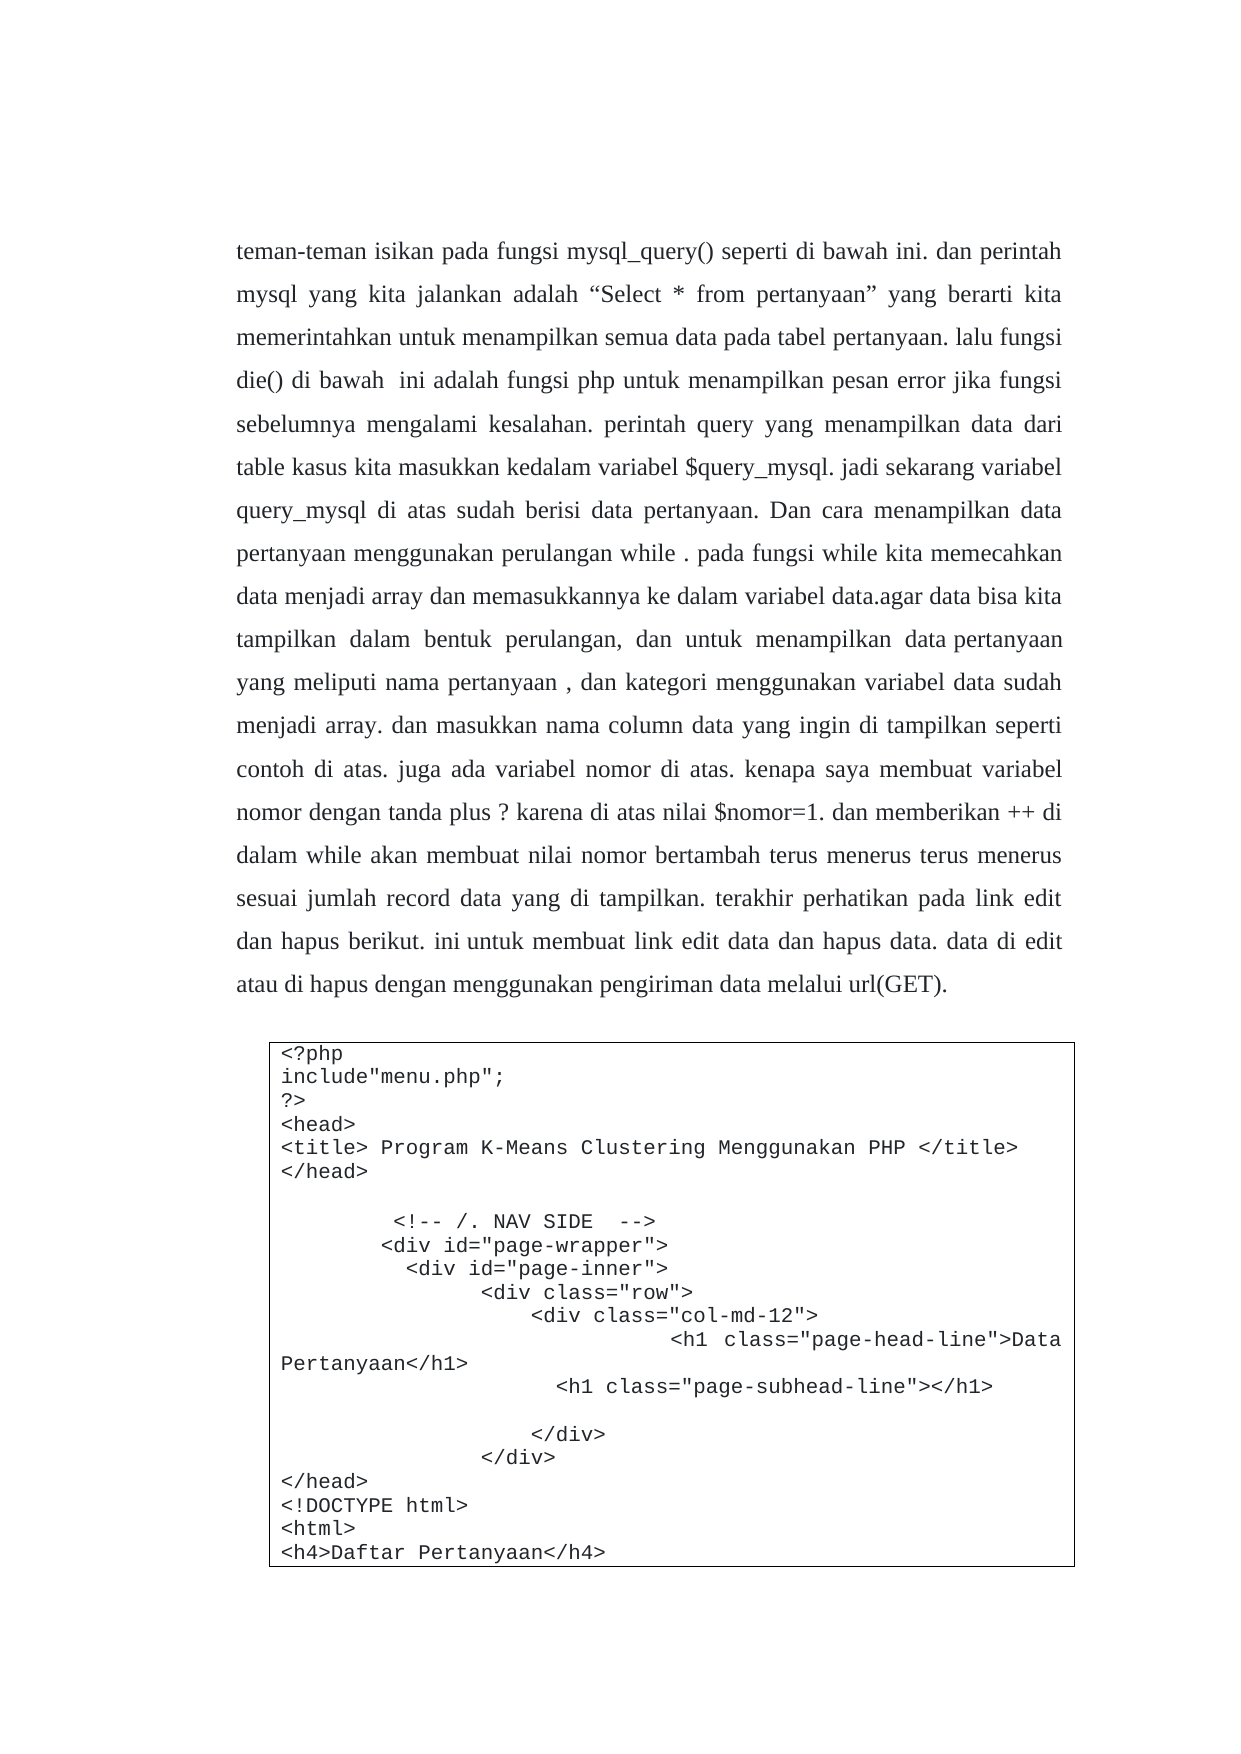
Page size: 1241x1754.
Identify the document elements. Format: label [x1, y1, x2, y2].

text [236, 236, 1063, 998]
table_header [270, 1043, 1074, 1566]
